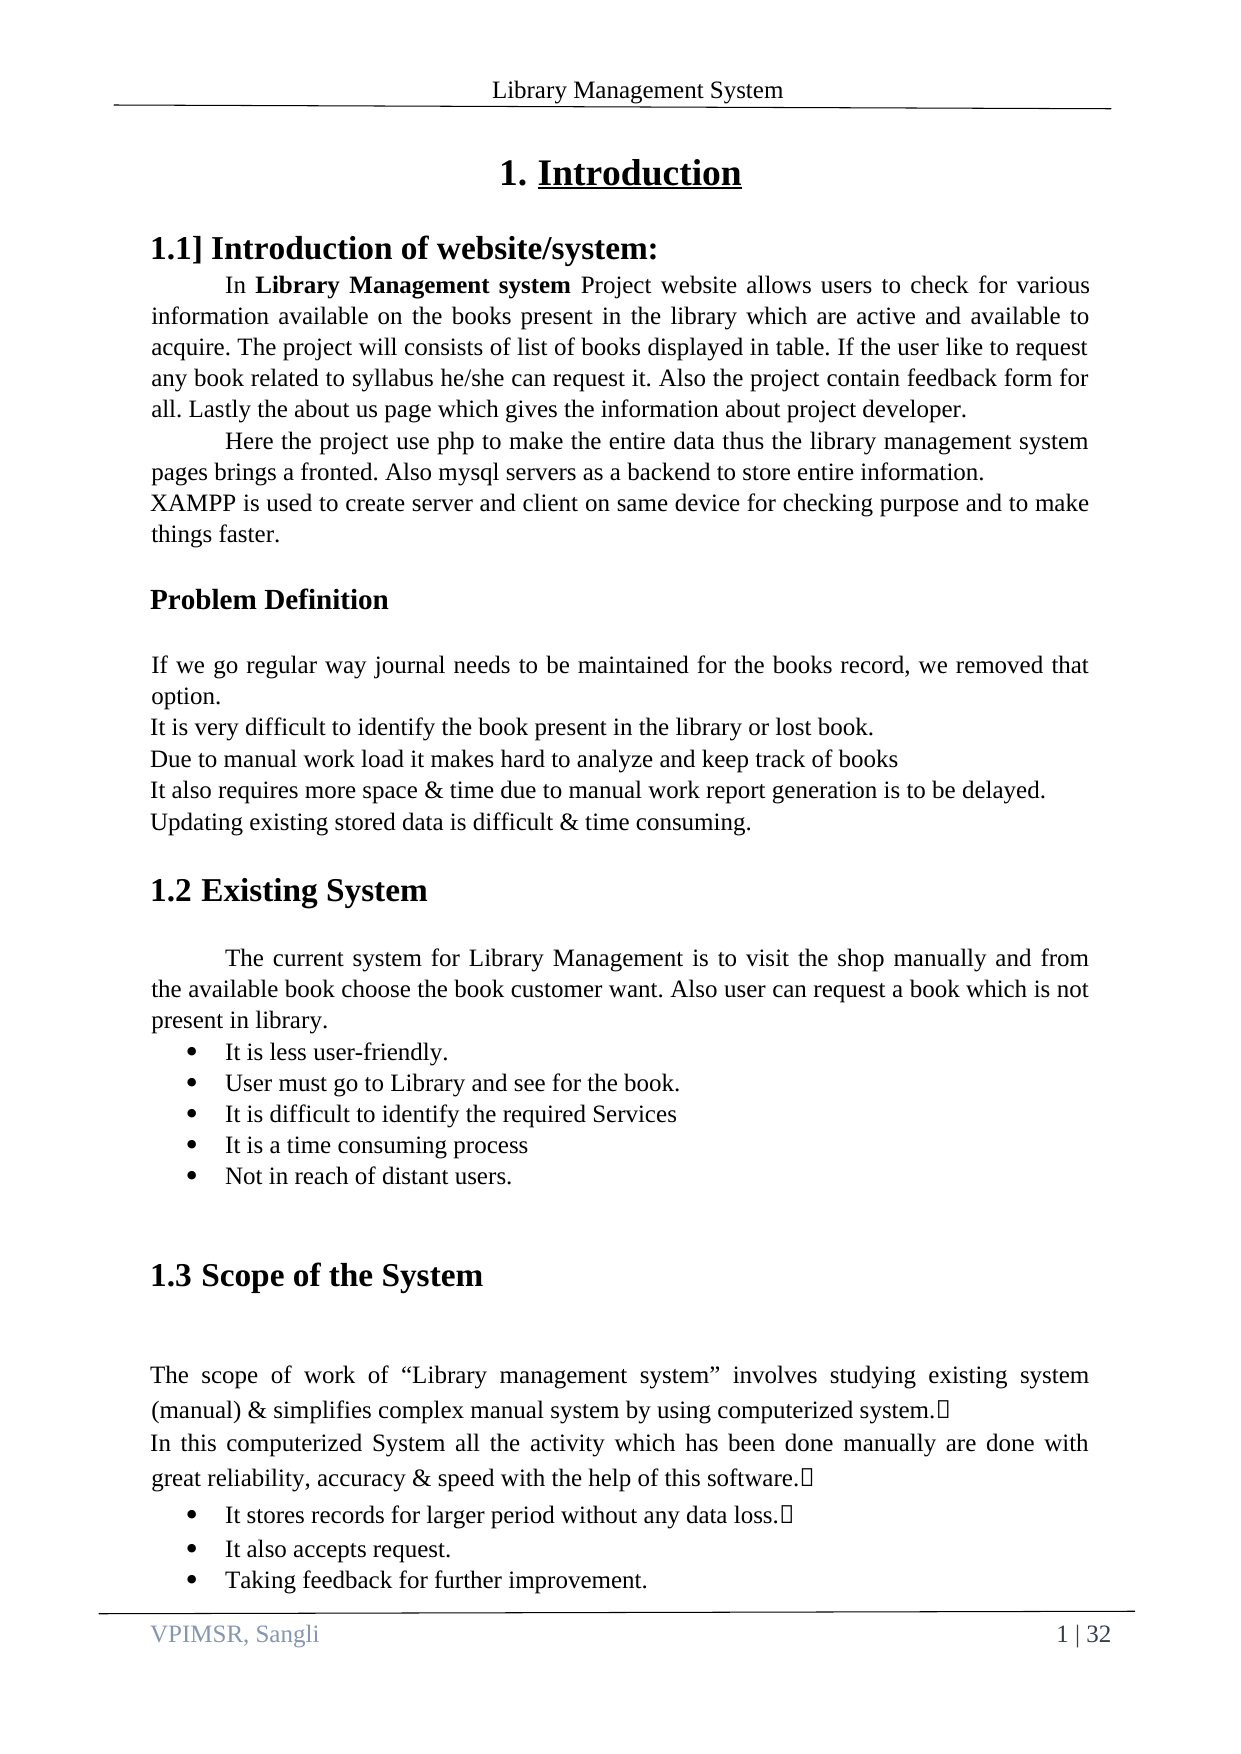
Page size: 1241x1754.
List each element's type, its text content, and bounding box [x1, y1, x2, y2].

text In this computerized System all the activity which has been done manually are done with great reliability, accuracy & speed with the help of this software. [150, 1428, 1090, 1494]
text 1. Introduction [150, 150, 1090, 193]
text Here the project use php to make the entire data thus the library management system pages brings a fronted. Also mysql servers as a backend to store entire information. [151, 426, 1090, 486]
list It also accepts request. [187, 1534, 1090, 1563]
text 1.1] Introduction of website/system: [150, 228, 1090, 267]
list It is difficult to identify the required Services [187, 1099, 1090, 1127]
text Problem Definition [150, 582, 1090, 616]
list Not in reach of distant users. [187, 1161, 1090, 1189]
list It is a time consuming process [187, 1130, 1090, 1158]
text The current system for Library Management is to visit the shop manually and from the available book choose the book customer want. Also user can request a book which is not present in library. [151, 943, 1090, 1034]
list It is less user-friendly. [187, 1037, 1090, 1065]
list Taking feedback for further improvement. [187, 1565, 1090, 1594]
list It stores records for larger period without any data loss. [187, 1497, 1090, 1531]
text XAMPP is used to create server and client on same device for checking purpose and to make things faster. [150, 488, 1090, 548]
list User must go to Library and see for the book. [187, 1068, 1090, 1096]
text 1.3 Scope of the System [150, 1255, 1090, 1293]
text If we go regular way journal needs to be maintained for the books record, we removed that option. [151, 650, 1090, 710]
text Due to manual work load it makes hard to analyze and keep track of books [150, 744, 1090, 773]
text It also requires more space & time due to manual work report generation is to be delayed. [150, 775, 1090, 804]
text It is very difficult to identify the book present in the library or lost book. [150, 712, 1090, 741]
text Updating existing stored data is difficult & time consuming. [150, 807, 1090, 836]
text The scope of work of “Library management system” involves studying existing system (manual) & simplifies complex manual system by using computerized system. [150, 1360, 1090, 1425]
text 1.2 Existing System [150, 870, 1090, 908]
text In Library Management system Project website allows users to check for various information available on the books present in the library which are active and available to acquire. The project will consists of list of books displayed in table. If the user like to request any book related to syllabus he/she can request it. Also the project contain feedback form for all. Lastly the about us page which gives the information about project developer. [151, 270, 1090, 423]
